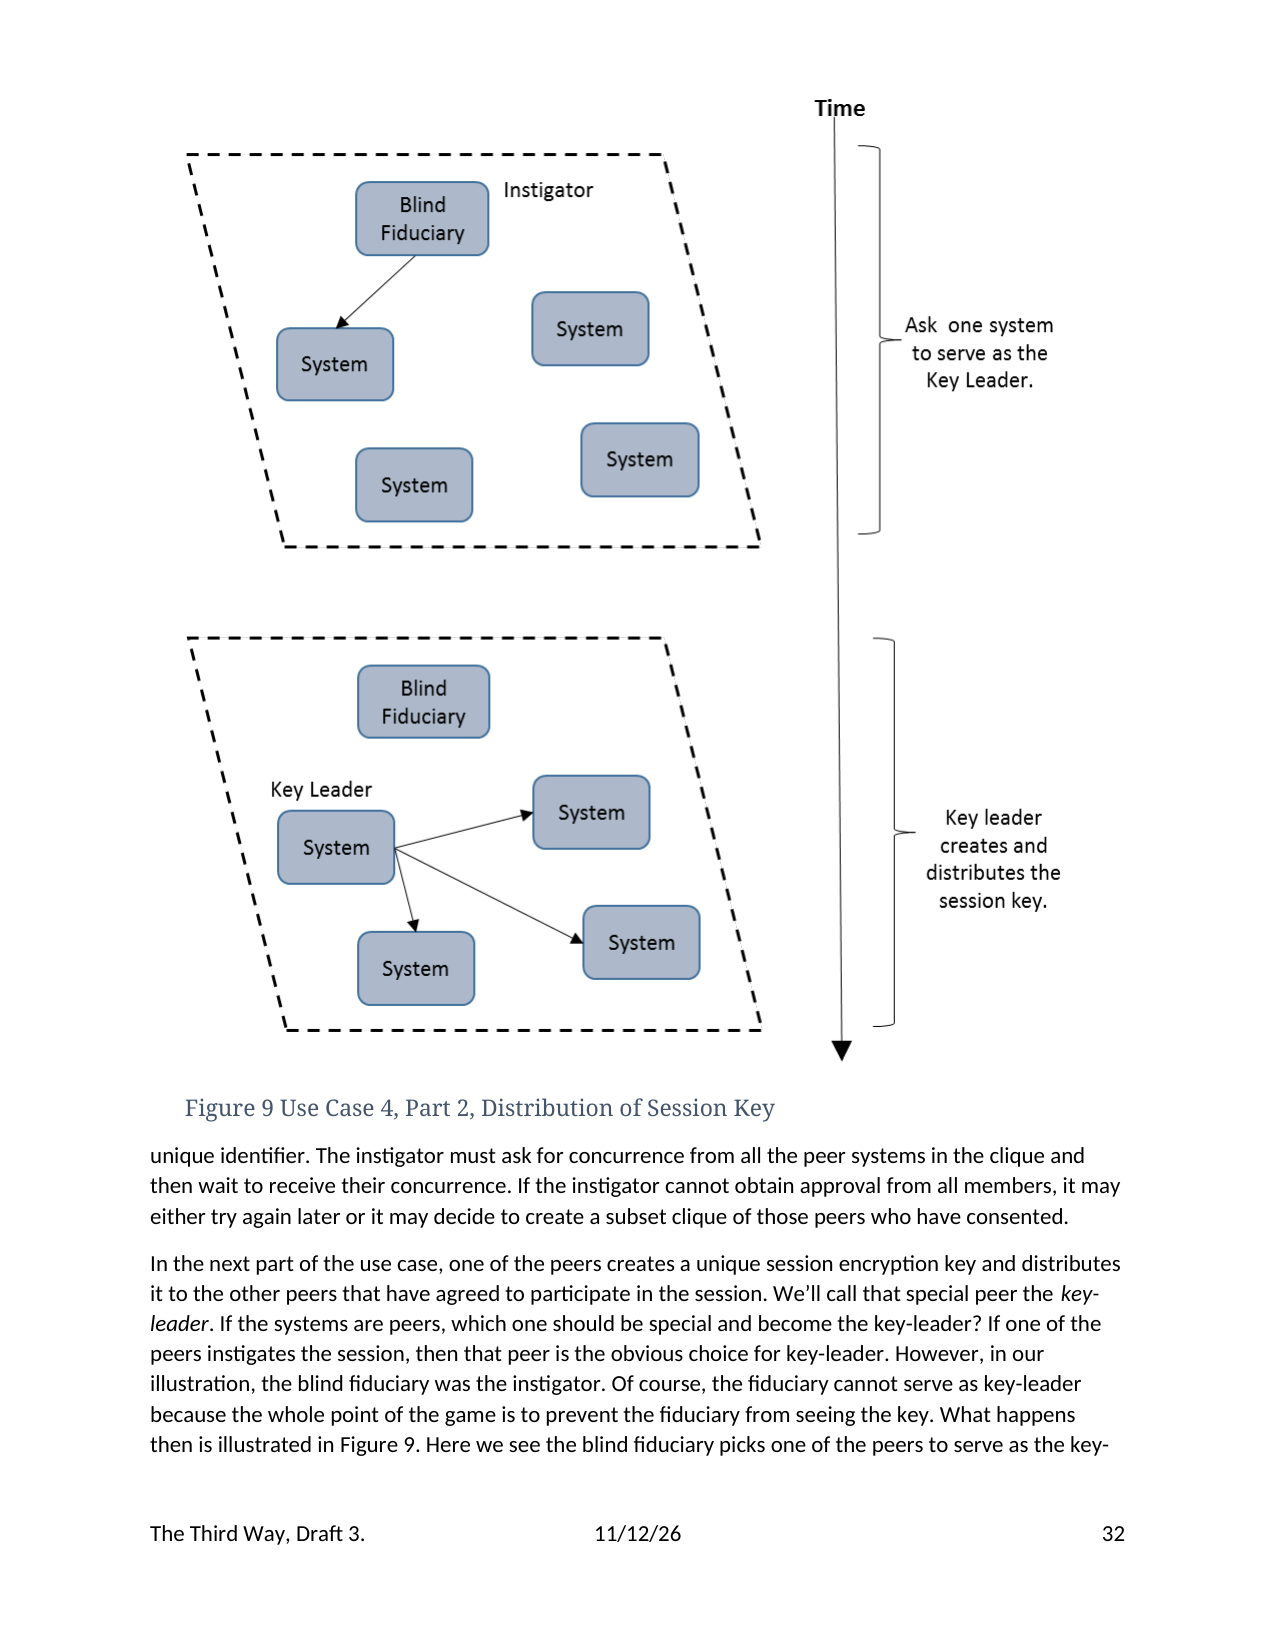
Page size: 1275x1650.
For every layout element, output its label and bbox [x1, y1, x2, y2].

text [150, 150, 1125, 1230]
picture [184, 85, 1091, 1083]
text [150, 1249, 1125, 1458]
